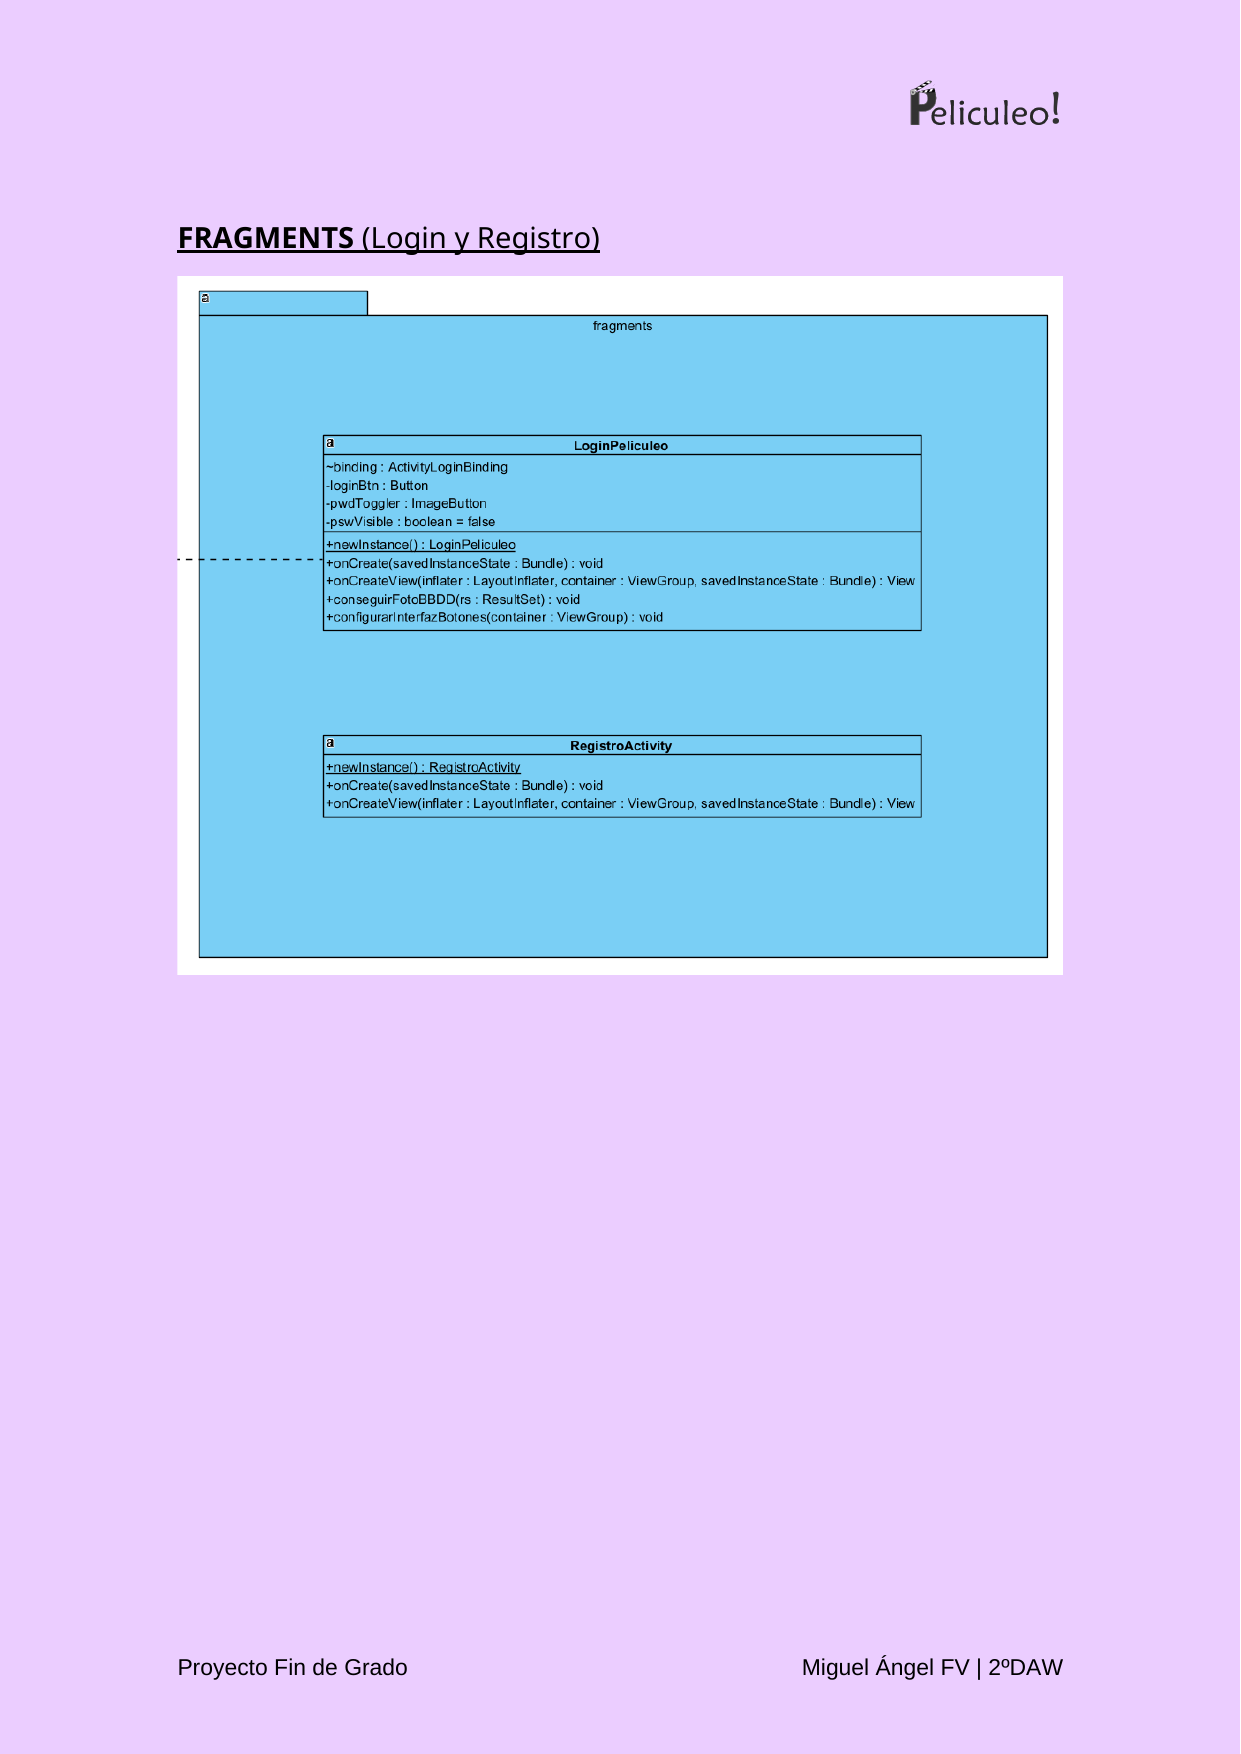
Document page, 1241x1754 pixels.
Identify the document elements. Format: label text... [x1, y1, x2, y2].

picture [177, 276, 1063, 975]
text FRAGMENTS (Login y Registro) [177, 217, 1063, 257]
